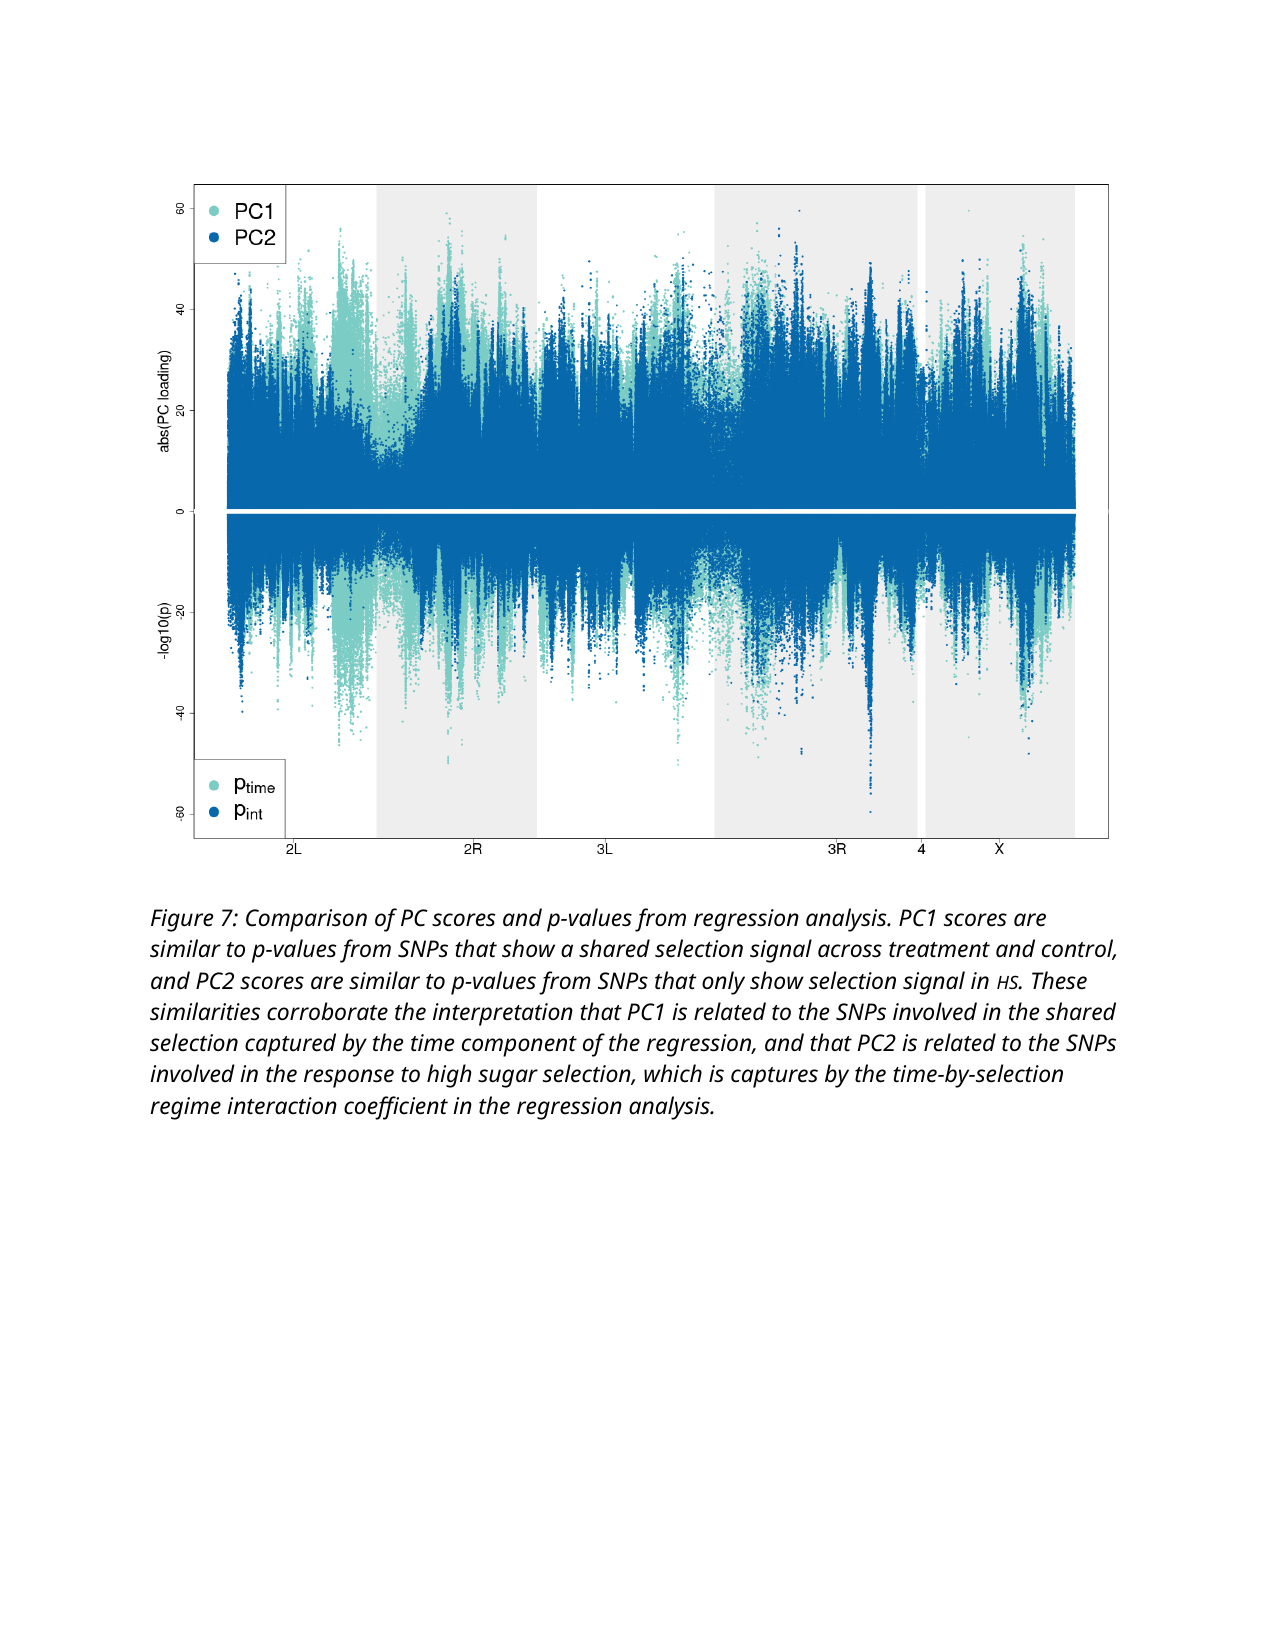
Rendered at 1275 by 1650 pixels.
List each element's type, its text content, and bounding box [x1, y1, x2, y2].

text Figure 7: Comparison of PC scores and p-values from regression analysis. PC1 scores are similar to p-values from SNPs that show a shared selection signal across treatment and control, and PC2 scores are similar to p-values from SNPs that only show selection signal in hs. These similarities corroborate the interpretation that PC1 is related to the SNPs involved in the shared selection captured by the time component of the regression, and that PC2 is related to the SNPs involved in the response to high sugar selection, which is captures by the time-by-selection regime interaction coefficient in the regression analysis. [150, 902, 1125, 1121]
picture [150, 150, 1125, 882]
